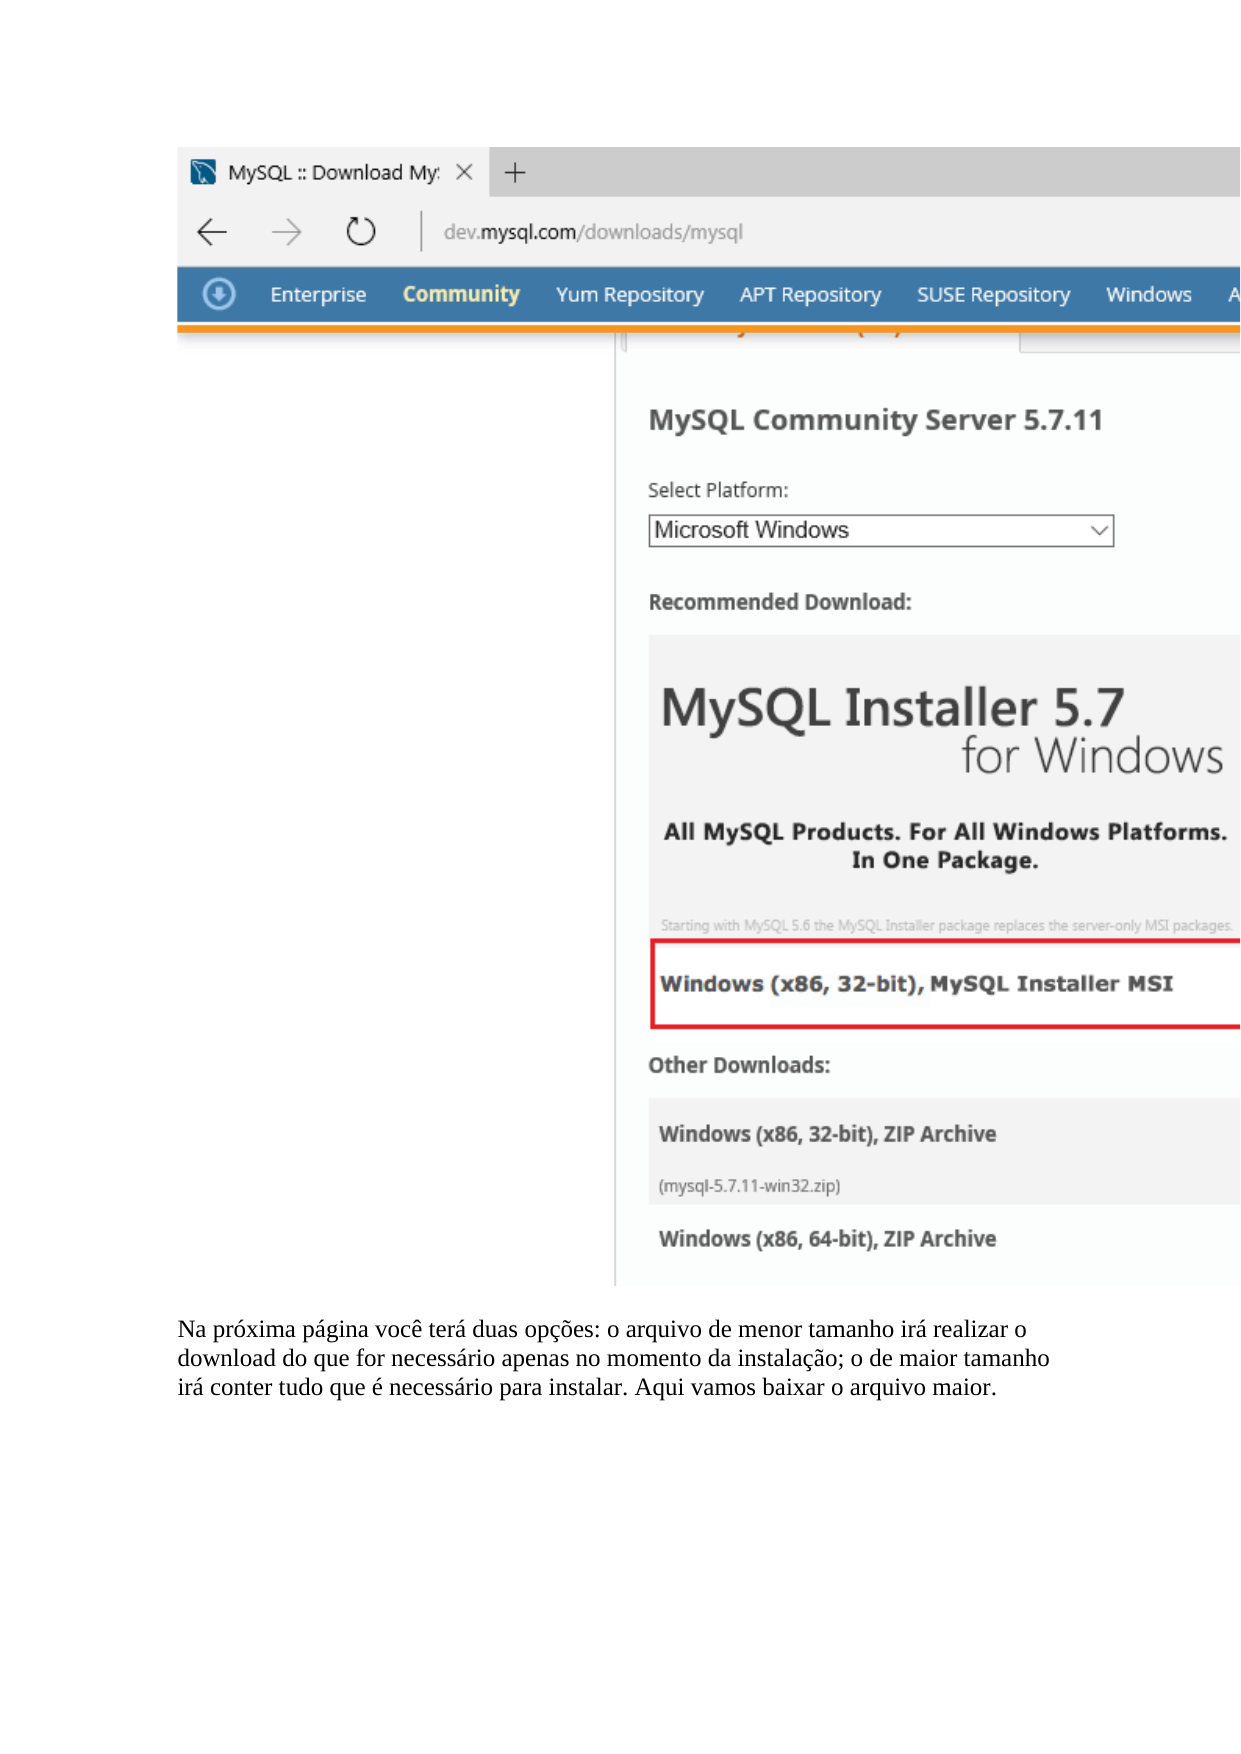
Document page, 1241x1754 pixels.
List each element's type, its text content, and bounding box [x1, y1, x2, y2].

text Na próxima página você terá duas opções: o arquivo de menor tamanho irá realizar o download do que for necessário apenas no momento da instalação; o de maior tamanho irá conter tudo que é necessário para instalar. Aqui vamos baixar o arquivo maior. [177, 1314, 1063, 1401]
picture [177, 147, 1241, 1286]
